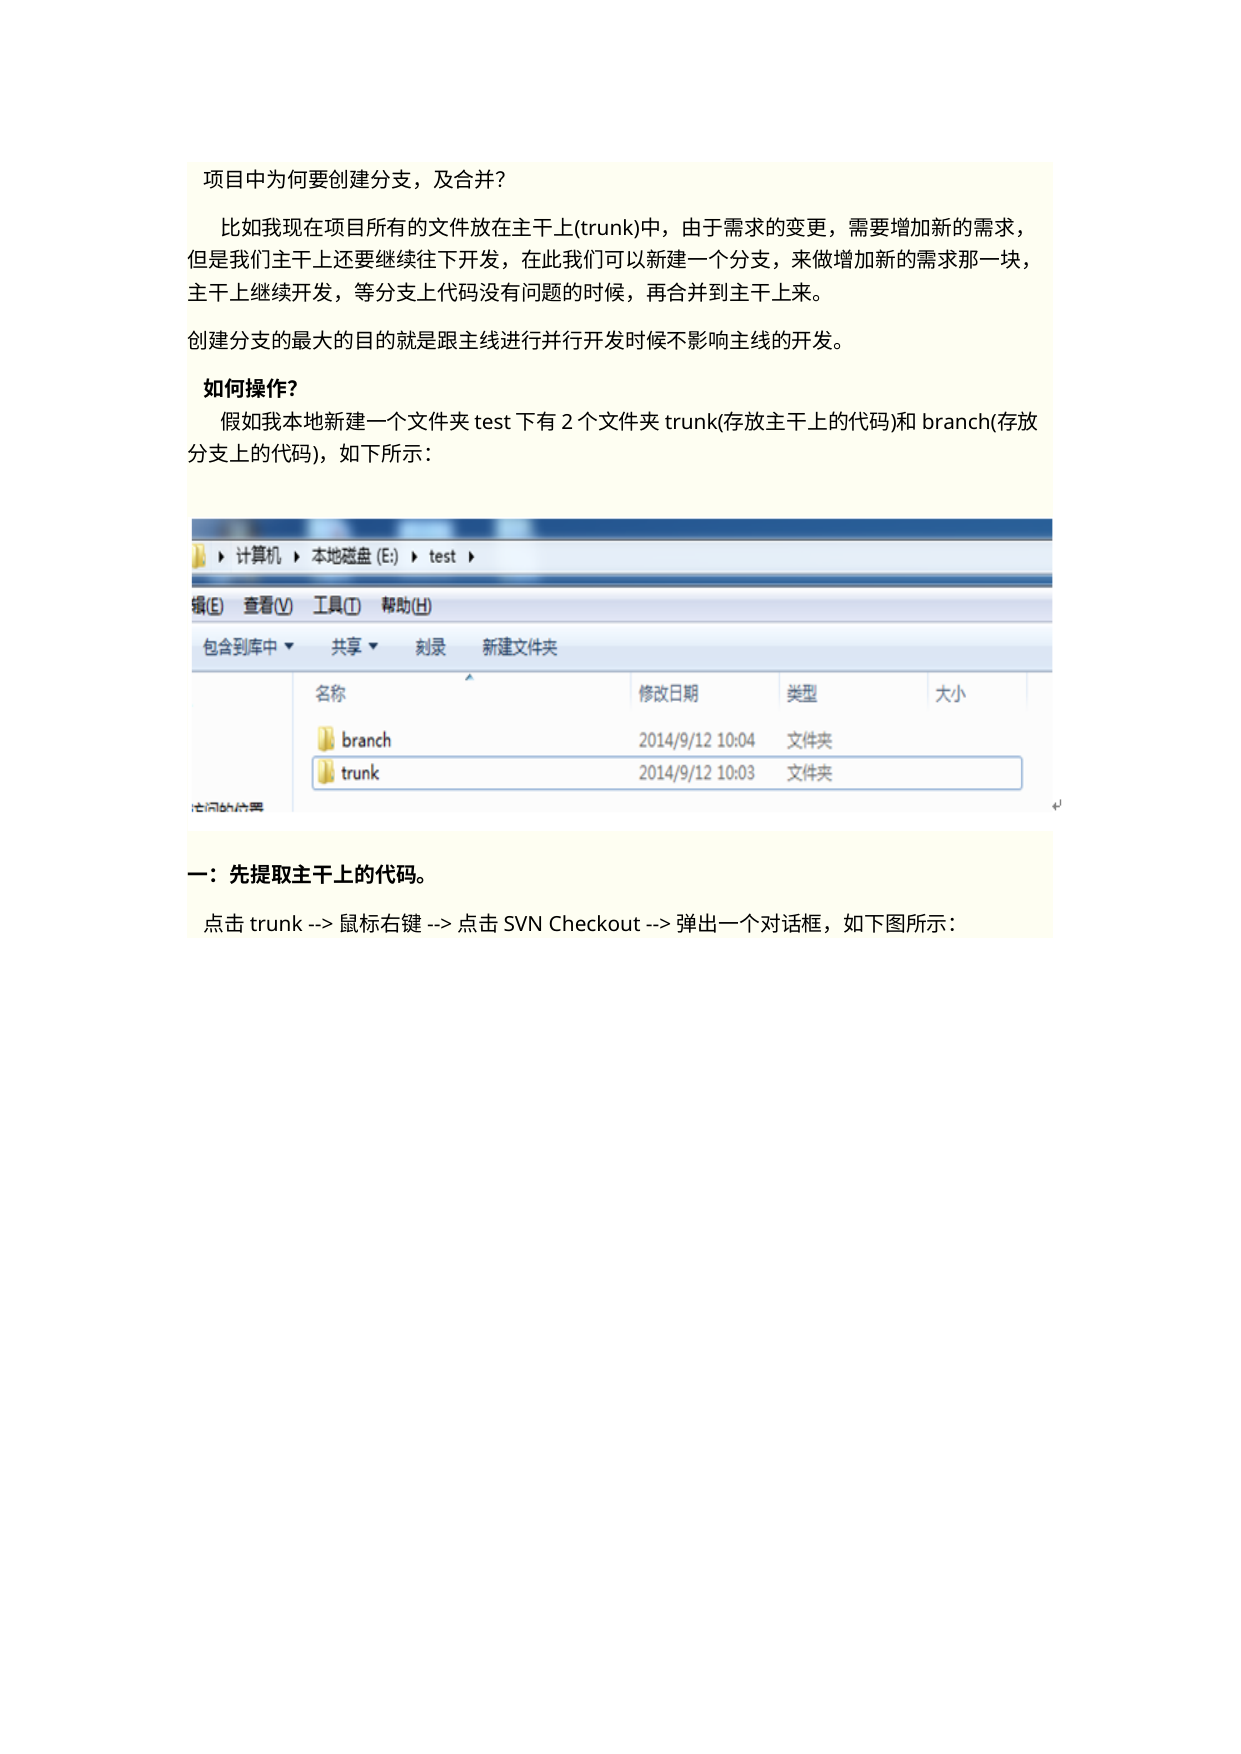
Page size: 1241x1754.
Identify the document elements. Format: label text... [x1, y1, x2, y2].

text 一：先提取主干上的代码。 [187, 858, 1053, 890]
list 项目中为何要创建分支，及合并？ [187, 162, 1053, 194]
list 创建分支的最大的目的就是跟主线进行并行开发时候不影响主线的开发。 [187, 323, 1053, 356]
text 如何操作？ [187, 371, 1053, 404]
text 假如我本地新建一个文件夹test下有2个文件夹trunk(存放主干上的代码)和branch(存放分支上的代码)，如下所示： [187, 404, 1053, 469]
text 点击trunk --> 鼠标右键 --> 点击SVN Checkout --> 弹出一个对话框，如下图所示： [187, 906, 1053, 938]
picture [187, 517, 1065, 831]
list 比如我现在项目所有的文件放在主干上(trunk)中，由于需求的变更，需要增加新的需求，但是我们主干上还要继续往下开发，在此我们可以新建一个分支，来做增加新的需求那一块，主干上继续开发，等分支上代码没有问题的时候，再合并到主干上来。 [187, 210, 1053, 308]
